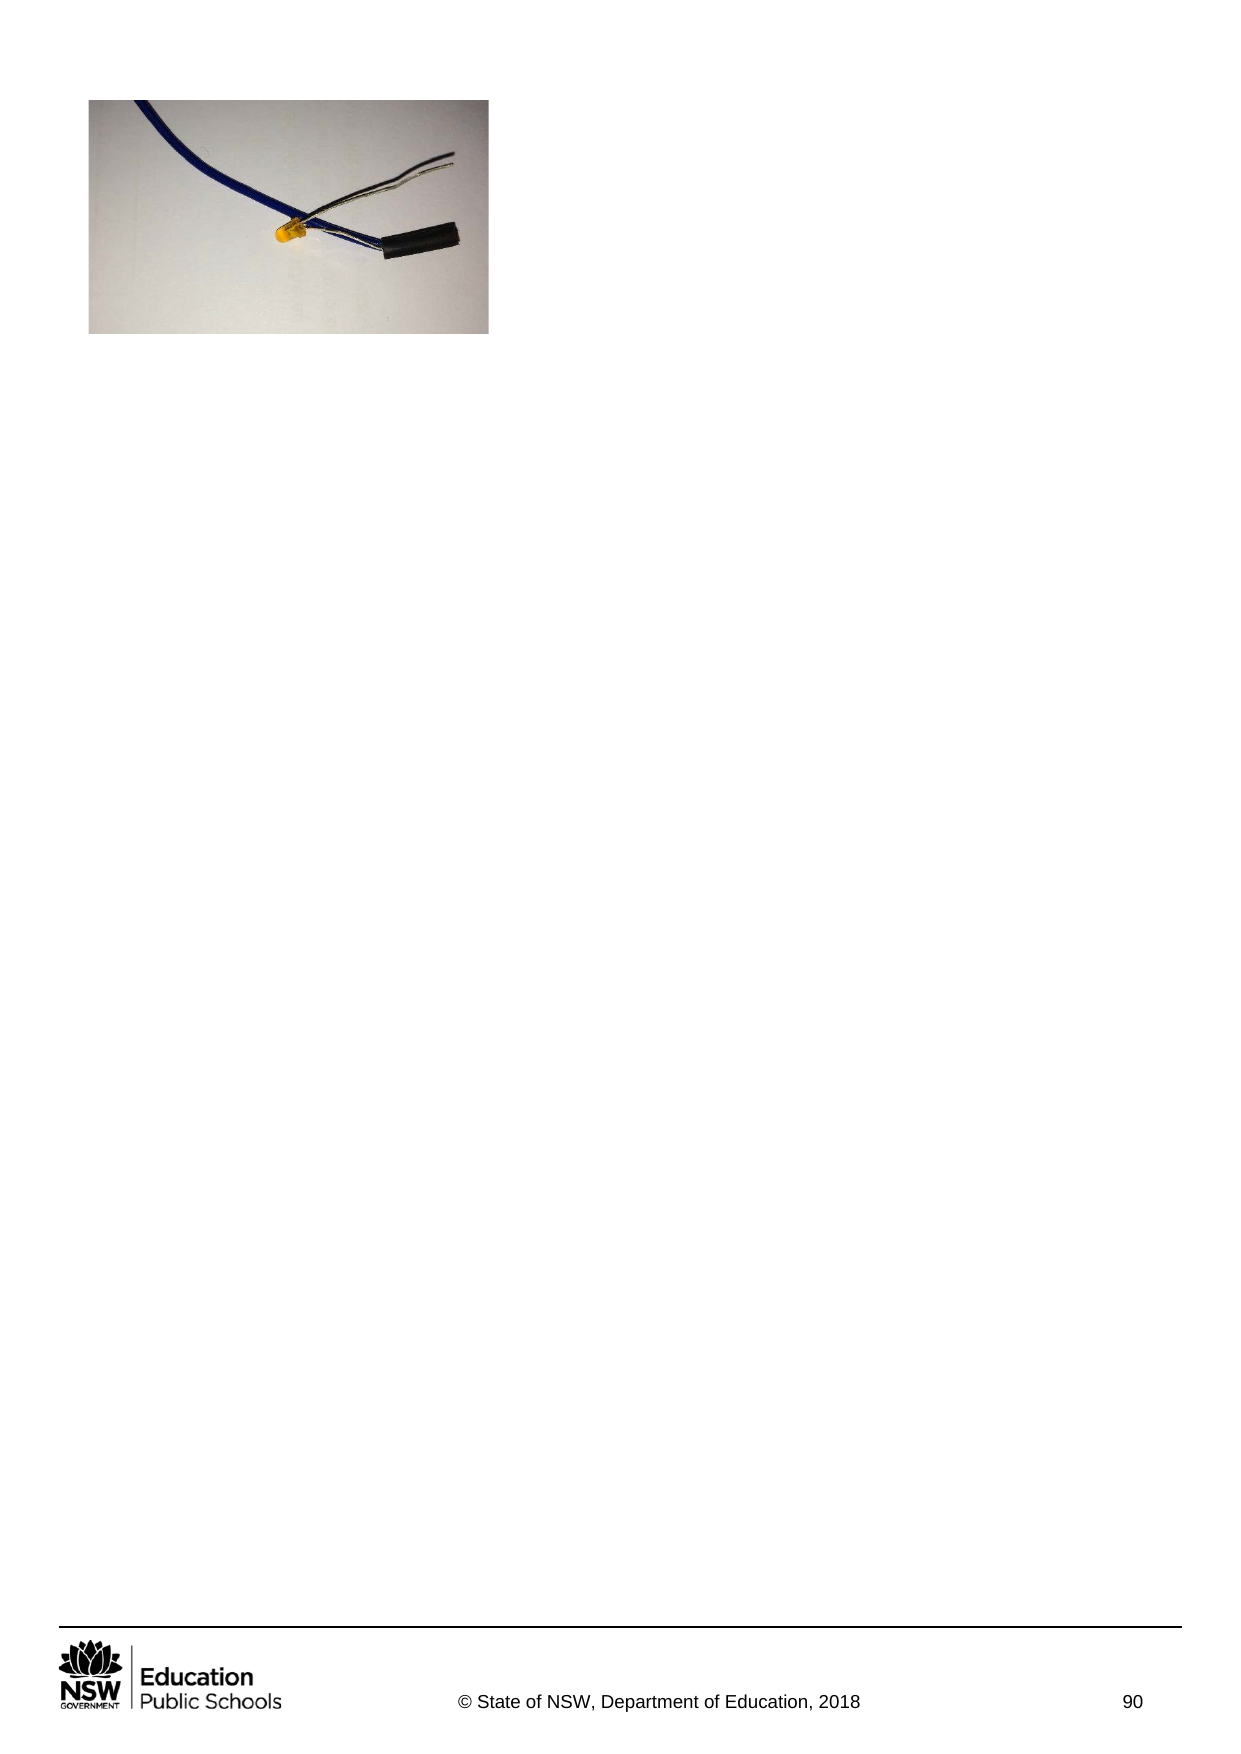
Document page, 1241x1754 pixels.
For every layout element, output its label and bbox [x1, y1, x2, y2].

picture [58, 1640, 282, 1709]
picture [88, 100, 489, 334]
